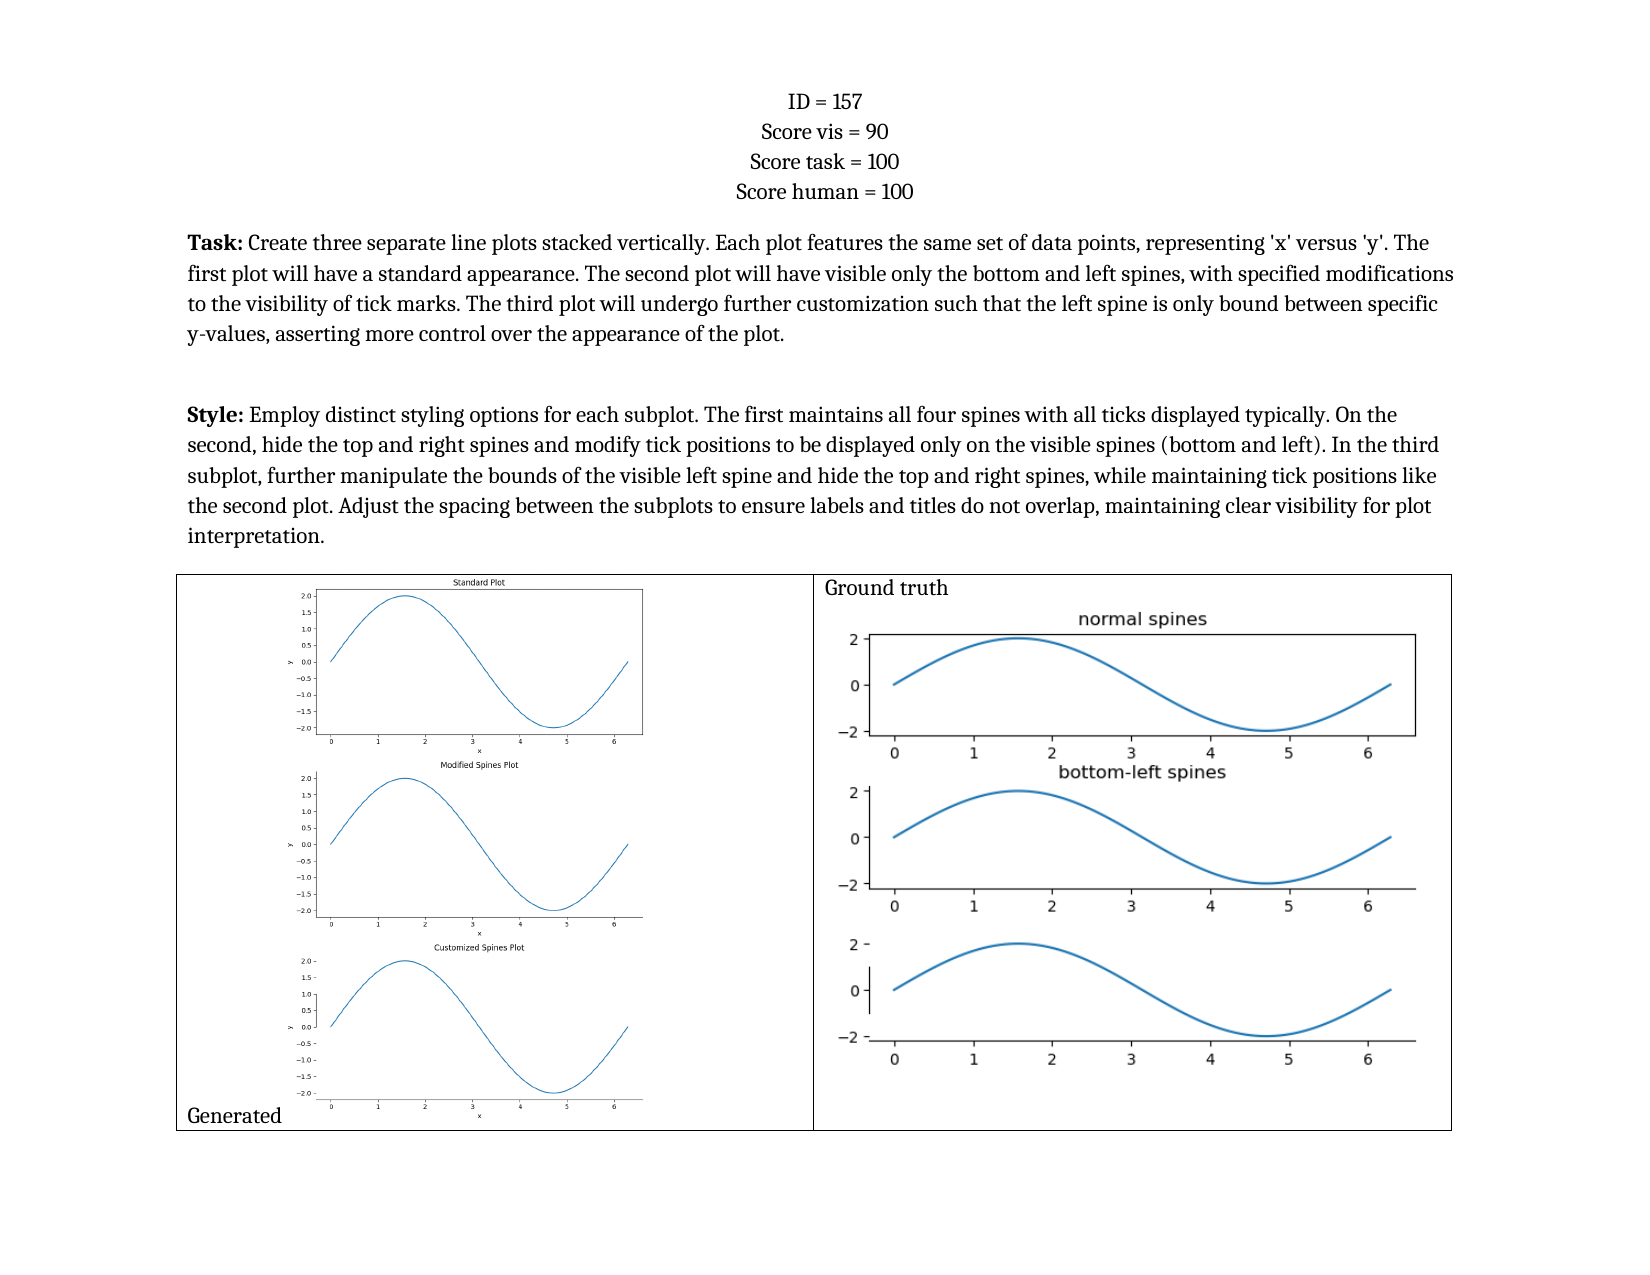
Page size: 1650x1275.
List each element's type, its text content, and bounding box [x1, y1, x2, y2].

table_header Ground truth [814, 575, 1451, 1130]
text Style: Employ distinct styling options for each subplot. The first maintains all four spines with all ticks displayed typically. On the second, hide the top and right spines and modify tick positions to be displayed only on the visible spines (bottom and left). In the third subplot, further manipulate the bounds of the visible left spine and hide the top and right spines, while maintaining tick positions like the second plot. Adjust the spacing between the subplots to ensure labels and titles do not overlap, maintaining clear visibility for plot interpretation. [187, 402, 1462, 549]
text Task: Create three separate line plots stacked vertically. Each plot features the same set of data points, representing 'x' versus 'y'. The first plot will have a standard appearance. The second plot will have visible only the bottom and left spines, with specified modifications to the visibility of tick marks. The third plot will undergo further customization such that the left spine is only bound between specific y-values, asserting more control over the appearance of the plot. [187, 230, 1462, 377]
picture [825, 601, 1425, 1078]
picture [282, 575, 647, 1124]
text ID = 157 Score vis = 90 Score task = 100 Score human = 100 [187, 88, 1462, 206]
table_header Generated [177, 575, 813, 1130]
